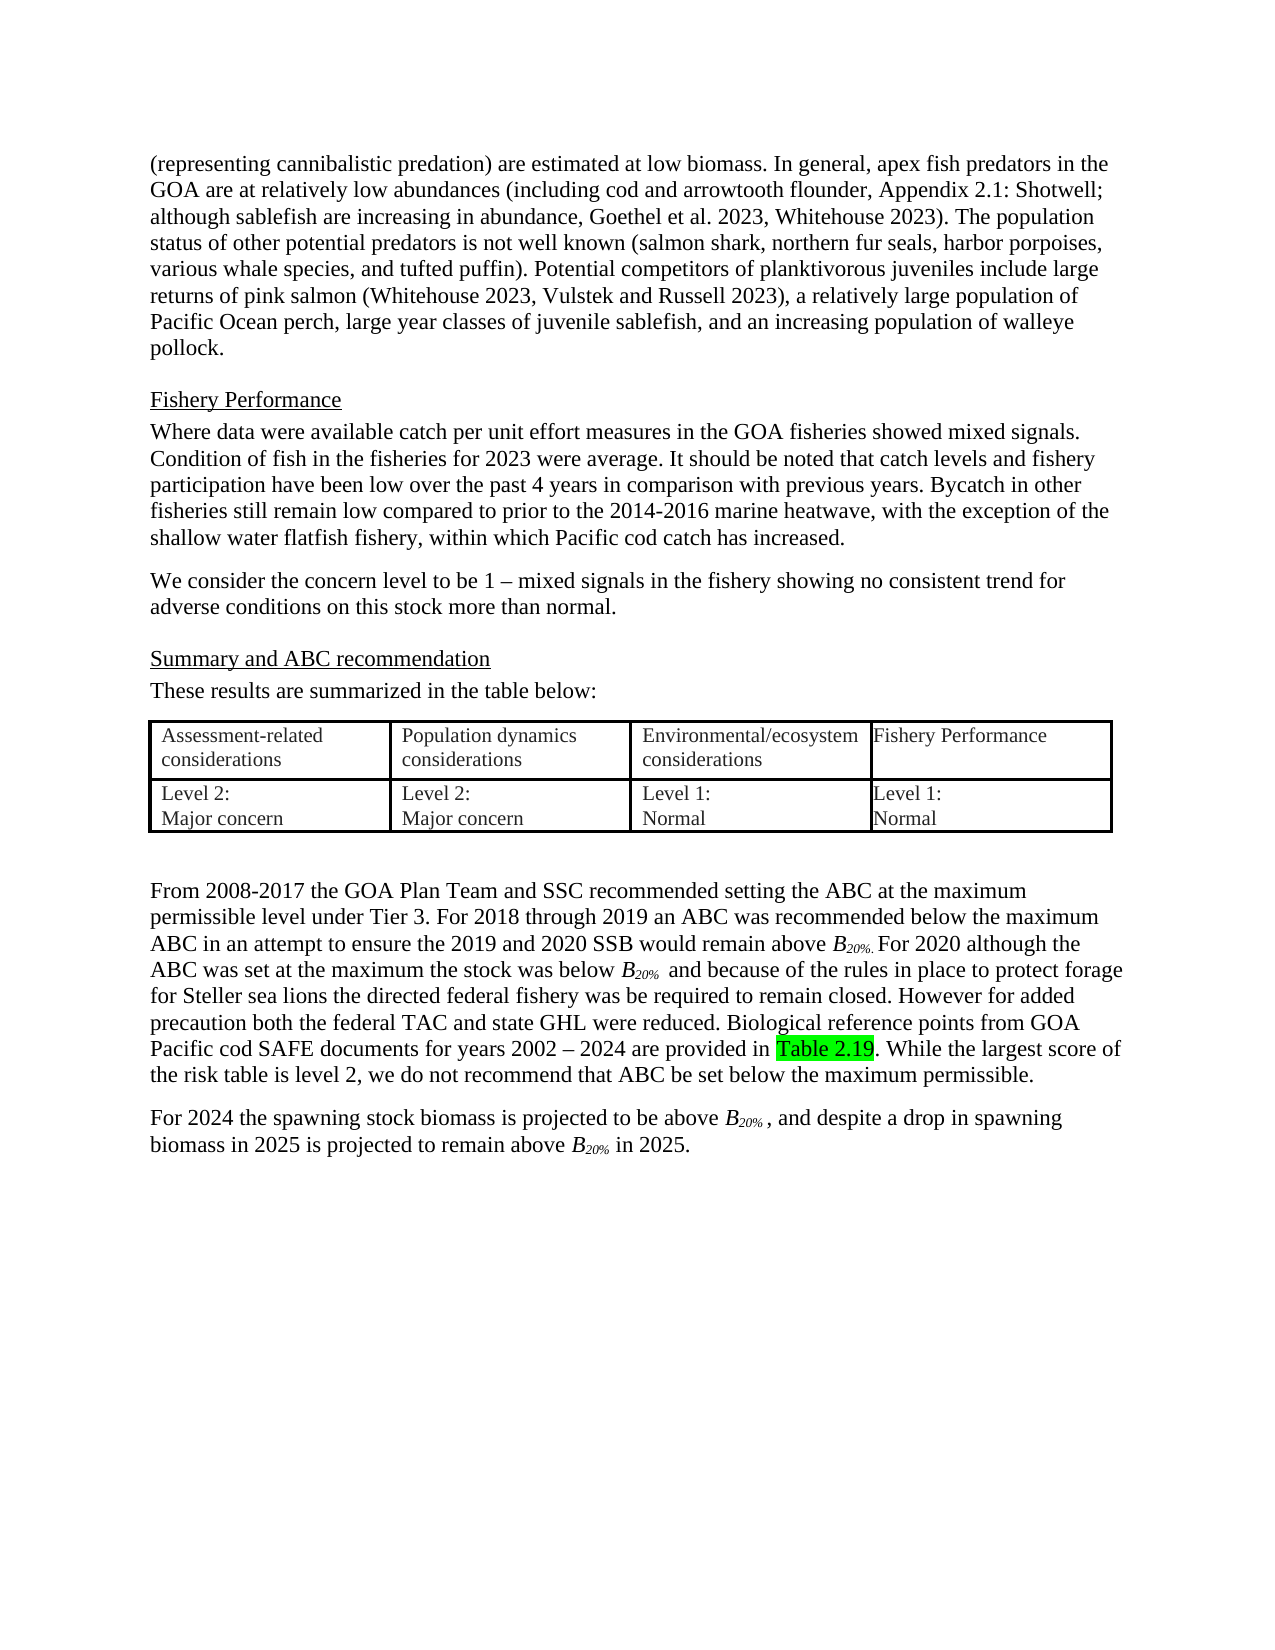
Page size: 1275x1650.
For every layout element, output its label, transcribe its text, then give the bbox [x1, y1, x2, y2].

table_cell Level 2: Major concern [392, 781, 629, 829]
subtitle Fishery Performance [150, 386, 1125, 412]
text From 2008-2017 the GOA Plan Team and SSC recommended setting the ABC at the maximum permissible level under Tier 3. For 2018 through 2019 an ABC was recommended below the maximum ABC in an attempt to ensure the 2019 and 2020 SSB would remain above B20%. For 2020 although the ABC was set at the maximum the stock was below B20% and because of the rules in place to protect forage for Steller sea lions the directed federal fishery was be required to remain closed. However for added precaution both the federal TAC and state GHL were reduced. Biological reference points from GOA Pacific cod SAFE documents for years 2002 – 2024 are provided in Table 2.19. While the largest score of the risk table is level 2, we do not recommend that ABC be set below the maximum permissible. [150, 877, 1125, 1088]
text For 2024 the spawning stock biomass is projected to be above B20% , and despite a drop in spawning biomass in 2025 is projected to remain above B20% in 2025. [150, 1104, 1125, 1157]
text We consider the concern level to be 1 – mixed signals in the fishery showing no consistent trend for adverse conditions on this stock more than normal. [150, 567, 1125, 619]
table_header Fishery Performance [873, 723, 1110, 778]
table_cell Level 1: Normal [873, 781, 1110, 829]
table_cell Level 2: Major concern [152, 781, 389, 829]
subtitle Summary and ABC recommendation [150, 644, 1125, 671]
table_header Environmental/ecosystem considerations [632, 723, 870, 778]
table_header Assessment-related considerations [152, 723, 389, 778]
text Where data were available catch per unit effort measures in the GOA fisheries showed mixed signals. Condition of fish in the fisheries for 2023 were average. It should be noted that catch levels and fishery participation have been low over the past 4 years in comparison with previous years. Bycatch in other fisheries still remain low compared to prior to the 2014-2016 marine heatwave, with the exception of the shallow water flatfish fishery, within which Pacific cod catch has increased. [150, 418, 1125, 550]
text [150, 150, 1125, 361]
table_cell Level 1: Normal [632, 781, 870, 829]
text These results are summarized in the table below: [150, 677, 1125, 703]
table_header Population dynamics considerations [392, 723, 629, 778]
